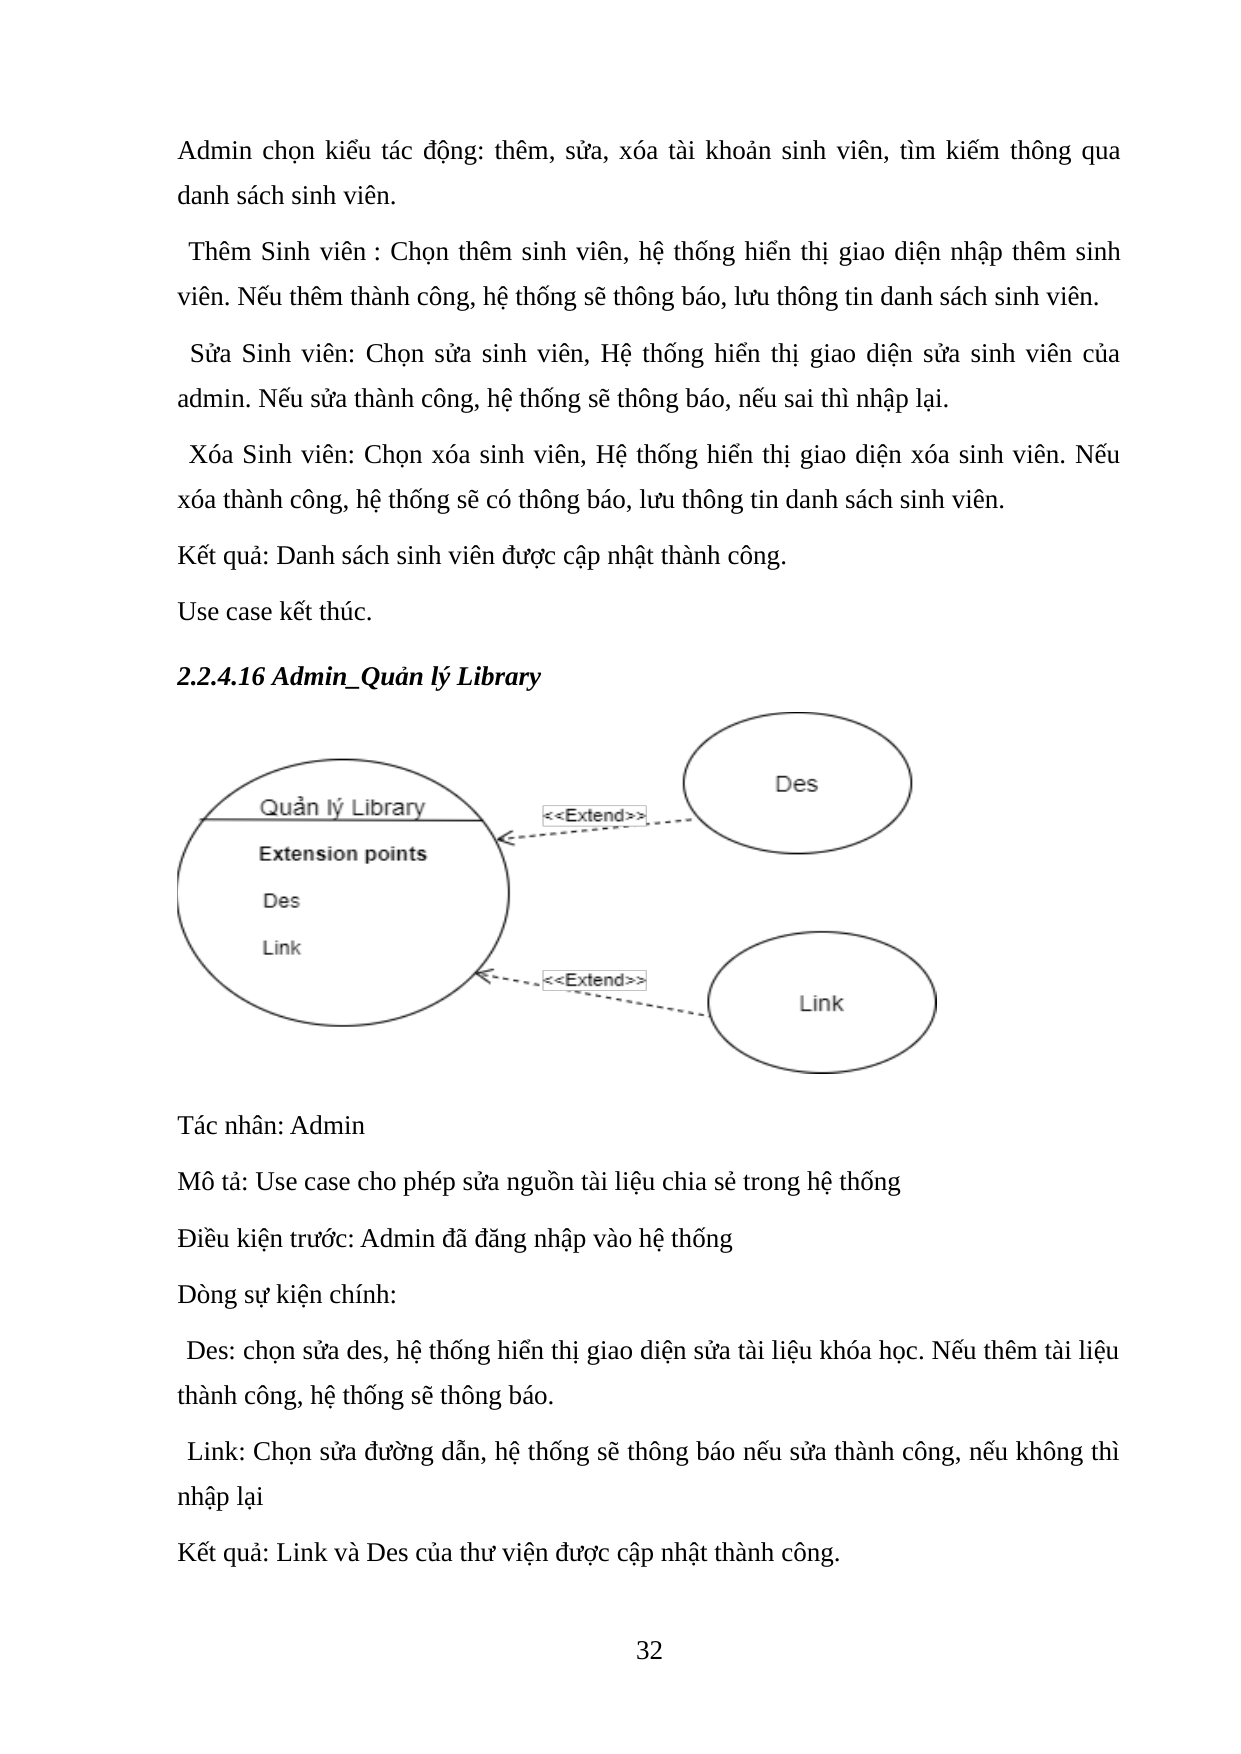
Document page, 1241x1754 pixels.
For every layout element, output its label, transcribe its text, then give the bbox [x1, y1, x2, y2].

text Mô tả: Use case cho phép sửa nguồn tài liệu chia sẻ trong hệ thống [177, 1162, 1122, 1200]
text Use case kết thúc. [177, 592, 1122, 629]
text Tác nhân: Admin [177, 1106, 1122, 1144]
text Kết quả: Danh sách sinh viên được cập nhật thành công. [177, 536, 1122, 573]
subtitle Admin_Quản lý Library [177, 656, 1122, 694]
text Link: Chọn sửa đường dẫn, hệ thống sẽ thông báo nếu sửa thành công, nếu không thì nhập lại [177, 1432, 1122, 1514]
picture [177, 712, 937, 1074]
text Sửa Sinh viên: Chọn sửa sinh viên, Hệ thống hiển thị giao diện sửa sinh viên của admin. Nếu sửa thành công, hệ thống sẽ thông báo, nếu sai thì nhập lại. [177, 333, 1122, 416]
text Thêm Sinh viên : Chọn thêm sinh viên, hệ thống hiển thị giao diện nhập thêm sinh viên. Nếu thêm thành công, hệ thống sẽ thông báo, lưu thông tin danh sách sinh viên. [177, 232, 1122, 315]
text Admin chọn kiểu tác động: thêm, sửa, xóa tài khoản sinh viên, tìm kiếm thông qua danh sách sinh viên. [177, 131, 1122, 214]
text Des: chọn sửa des, hệ thống hiển thị giao diện sửa tài liệu khóa học. Nếu thêm tài liệu thành công, hệ thống sẽ thông báo. [177, 1331, 1122, 1413]
text Điều kiện trước: Admin đã đăng nhập vào hệ thống [177, 1218, 1122, 1256]
text Dòng sự kiện chính: [177, 1275, 1122, 1312]
text Kết quả: Link và Des của thư viện được cập nhật thành công. [177, 1533, 1122, 1571]
text Xóa Sinh viên: Chọn xóa sinh viên, Hệ thống hiển thị giao diện xóa sinh viên. Nếu xóa thành công, hệ thống sẽ có thông báo, lưu thông tin danh sách sinh viên. [177, 435, 1122, 517]
